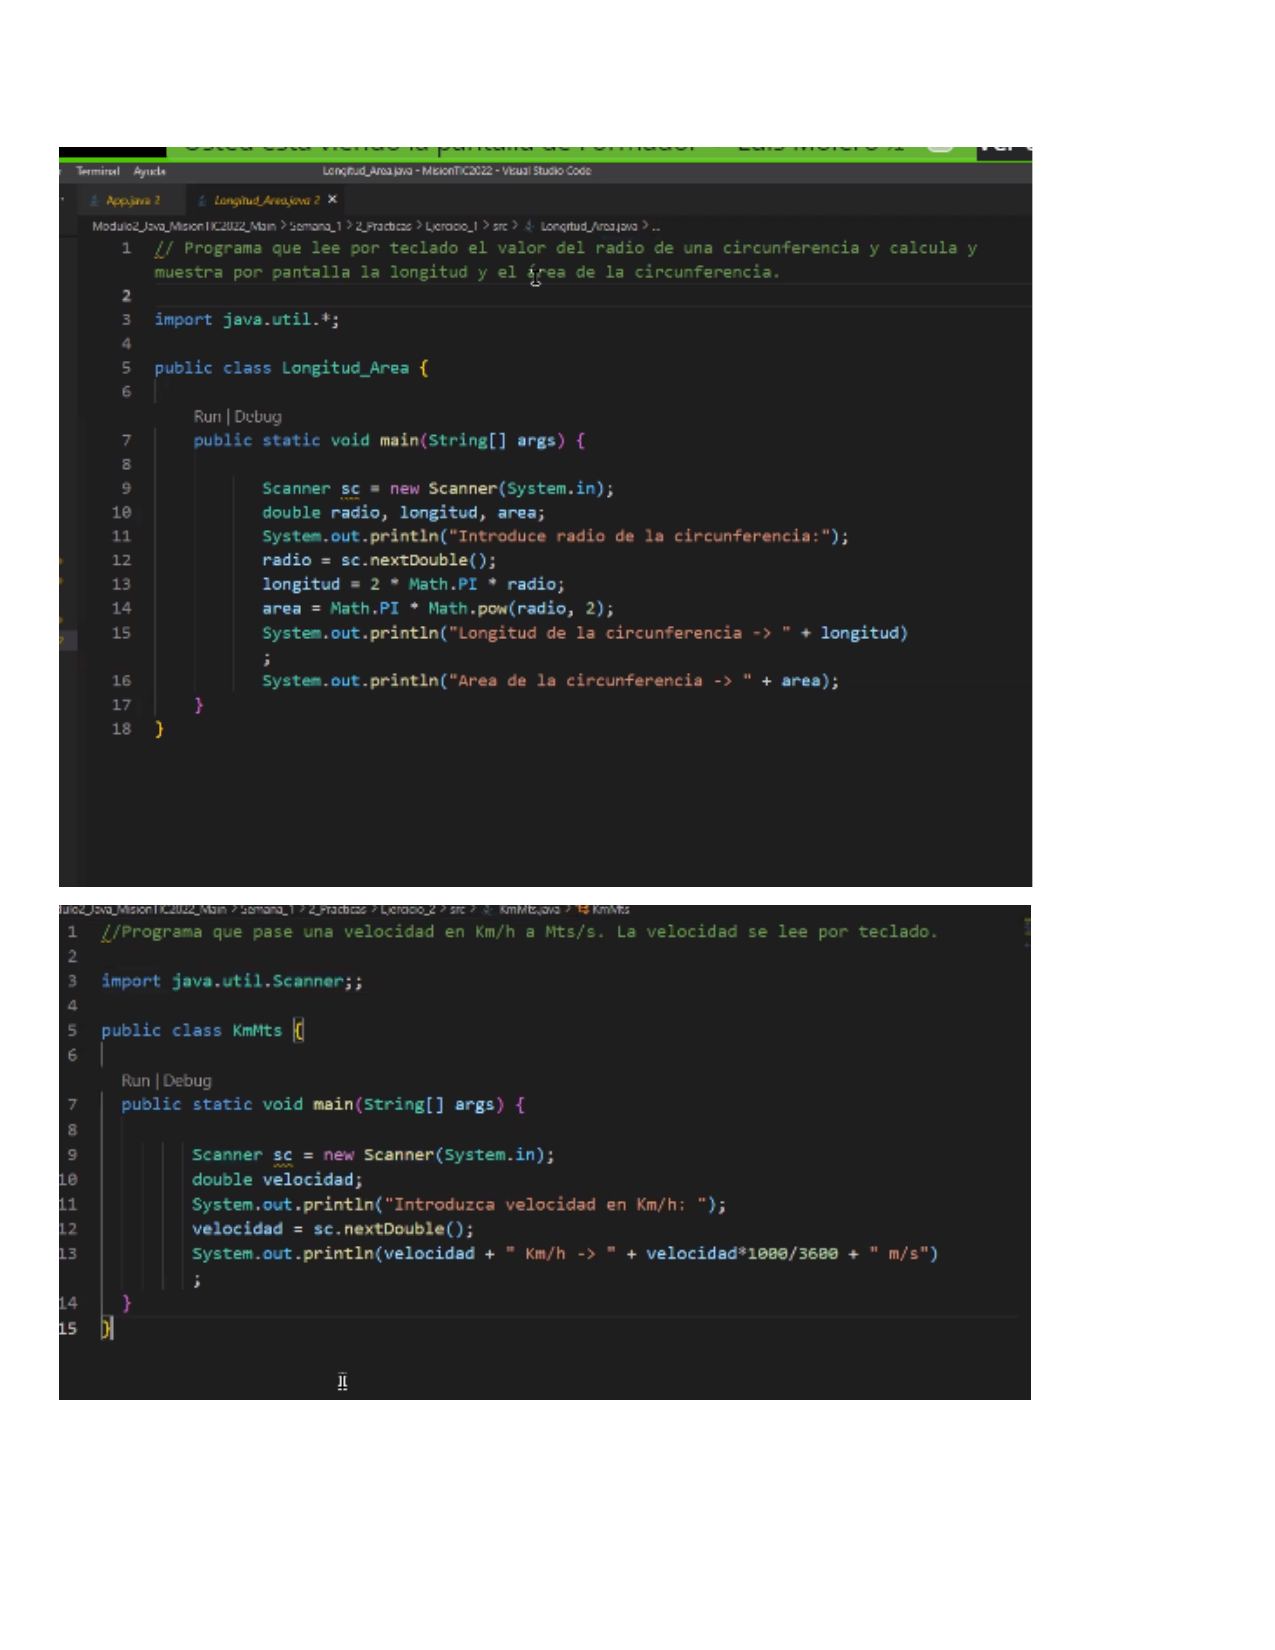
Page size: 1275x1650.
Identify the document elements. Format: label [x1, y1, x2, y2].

picture [59, 905, 1031, 1400]
picture [59, 147, 1033, 887]
